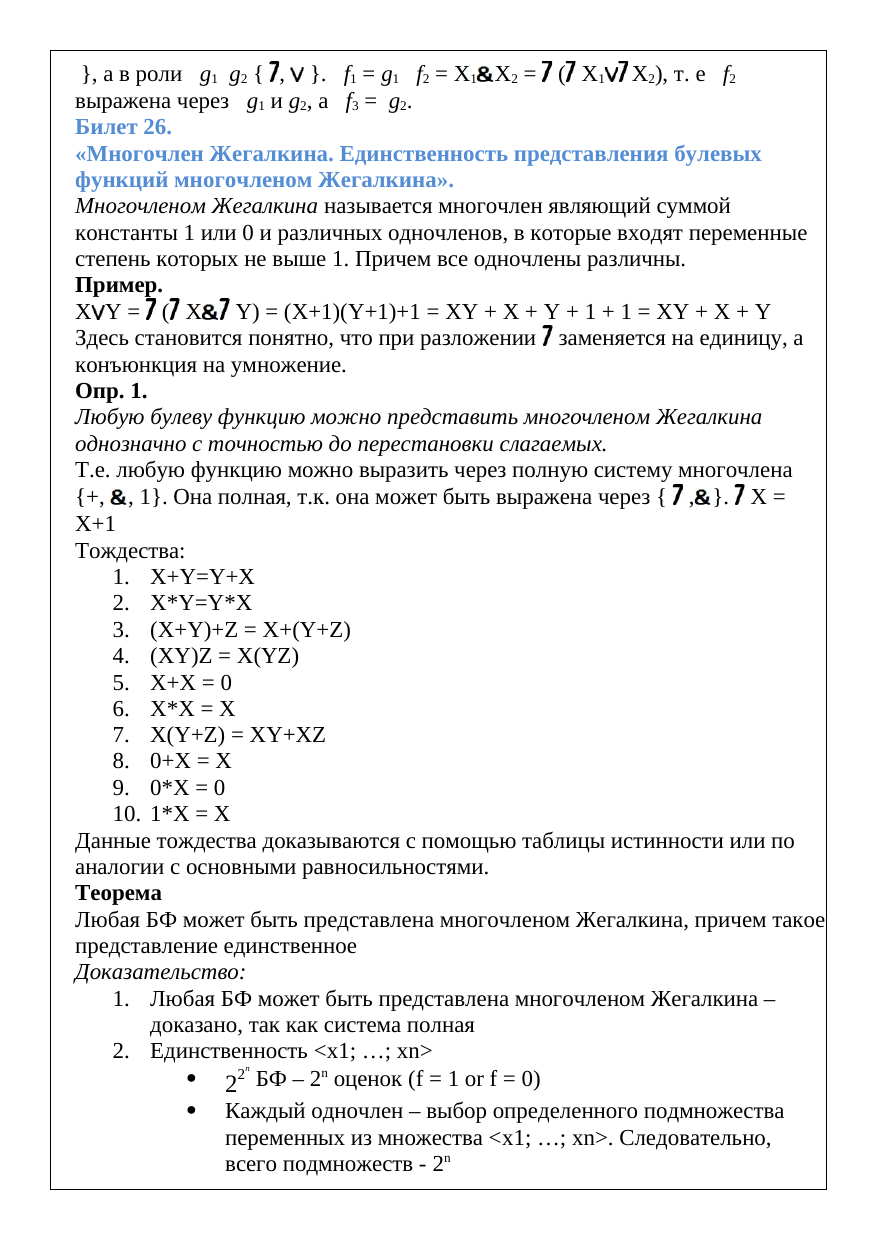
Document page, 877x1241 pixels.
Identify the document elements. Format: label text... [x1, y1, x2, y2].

list X*Y=Y*X [112, 589, 826, 616]
text Любая БФ может быть представлена многочленом Жегалкина, причем такое представление единственное [75, 906, 826, 958]
text Любую булеву функцию можно представить многочленом Жегалкина однозначно с точностью до перестановки слагаемых. [75, 403, 826, 456]
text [75, 59, 826, 113]
picture [269, 61, 280, 82]
picture [91, 305, 105, 320]
picture [201, 298, 230, 320]
picture [565, 61, 576, 82]
list 0+X = X [112, 748, 826, 774]
list Единственность <x1; …; xn> [112, 1037, 826, 1064]
text Многочленом Жегалкина называется многочлен являющий суммой константы 1 или 0 и различных одночленов, в которые входят переменные степень которых не выше 1. Причем все одночлены различны. [75, 192, 826, 272]
picture [694, 489, 712, 505]
text Данные тождества доказываются с помощью таблицы истинности или по аналогии с основными равносильностями. [75, 827, 826, 879]
picture [672, 484, 683, 505]
list 1*X = X [112, 800, 826, 827]
picture [110, 489, 128, 505]
picture [476, 66, 495, 82]
list 0*X = 0 [112, 774, 826, 800]
list X*X = X [112, 695, 826, 721]
text Здесь становится понятно, что при разложении заменяется на единицу, а конъюнкция на умножение. [75, 324, 826, 377]
list БФ – 2n оценок (f = 1 or f = 0) [187, 1064, 826, 1097]
picture [734, 484, 745, 505]
text Билет 26. [75, 113, 826, 140]
text «Многочлен Жегалкина. Единственность представления булевых функций многочленом Жегалкина». [75, 140, 826, 192]
text XY = ( X Y) = (X+1)(Y+1)+1 = XY + X + Y + 1 + 1 = XY + X + Y [75, 298, 826, 324]
list X(Y+Z) = XY+XZ [112, 721, 826, 748]
list Каждый одночлен – выбор определенного подмножества переменных из множества <x1; …; xn>. Следовательно, всего подмножеств - 2n [187, 1097, 826, 1176]
picture [542, 61, 553, 82]
text Пример. [75, 272, 826, 298]
list X+Y=Y+X [112, 563, 826, 589]
picture [542, 325, 553, 346]
text Опр. 1. [75, 377, 826, 403]
text Т.е. любую функцию можно выразить через полную систему многочлена {+, , 1}. Она полная, т.к. она может быть выражена через { ,}. Х = Х+1 [75, 456, 826, 537]
picture [169, 298, 180, 320]
list (X+Y)+Z = X+(Y+Z) [112, 616, 826, 642]
text Доказательство: [75, 958, 826, 985]
list Любая БФ может быть представлена многочленом Жегалкина – доказано, так как система полная [112, 985, 826, 1037]
text Теорема [75, 879, 826, 906]
text Тождества: [75, 537, 826, 563]
picture [604, 61, 629, 82]
picture [145, 298, 157, 320]
list X+X = 0 [112, 668, 826, 695]
list (XY)Z = X(YZ) [112, 642, 826, 668]
picture [290, 67, 304, 82]
